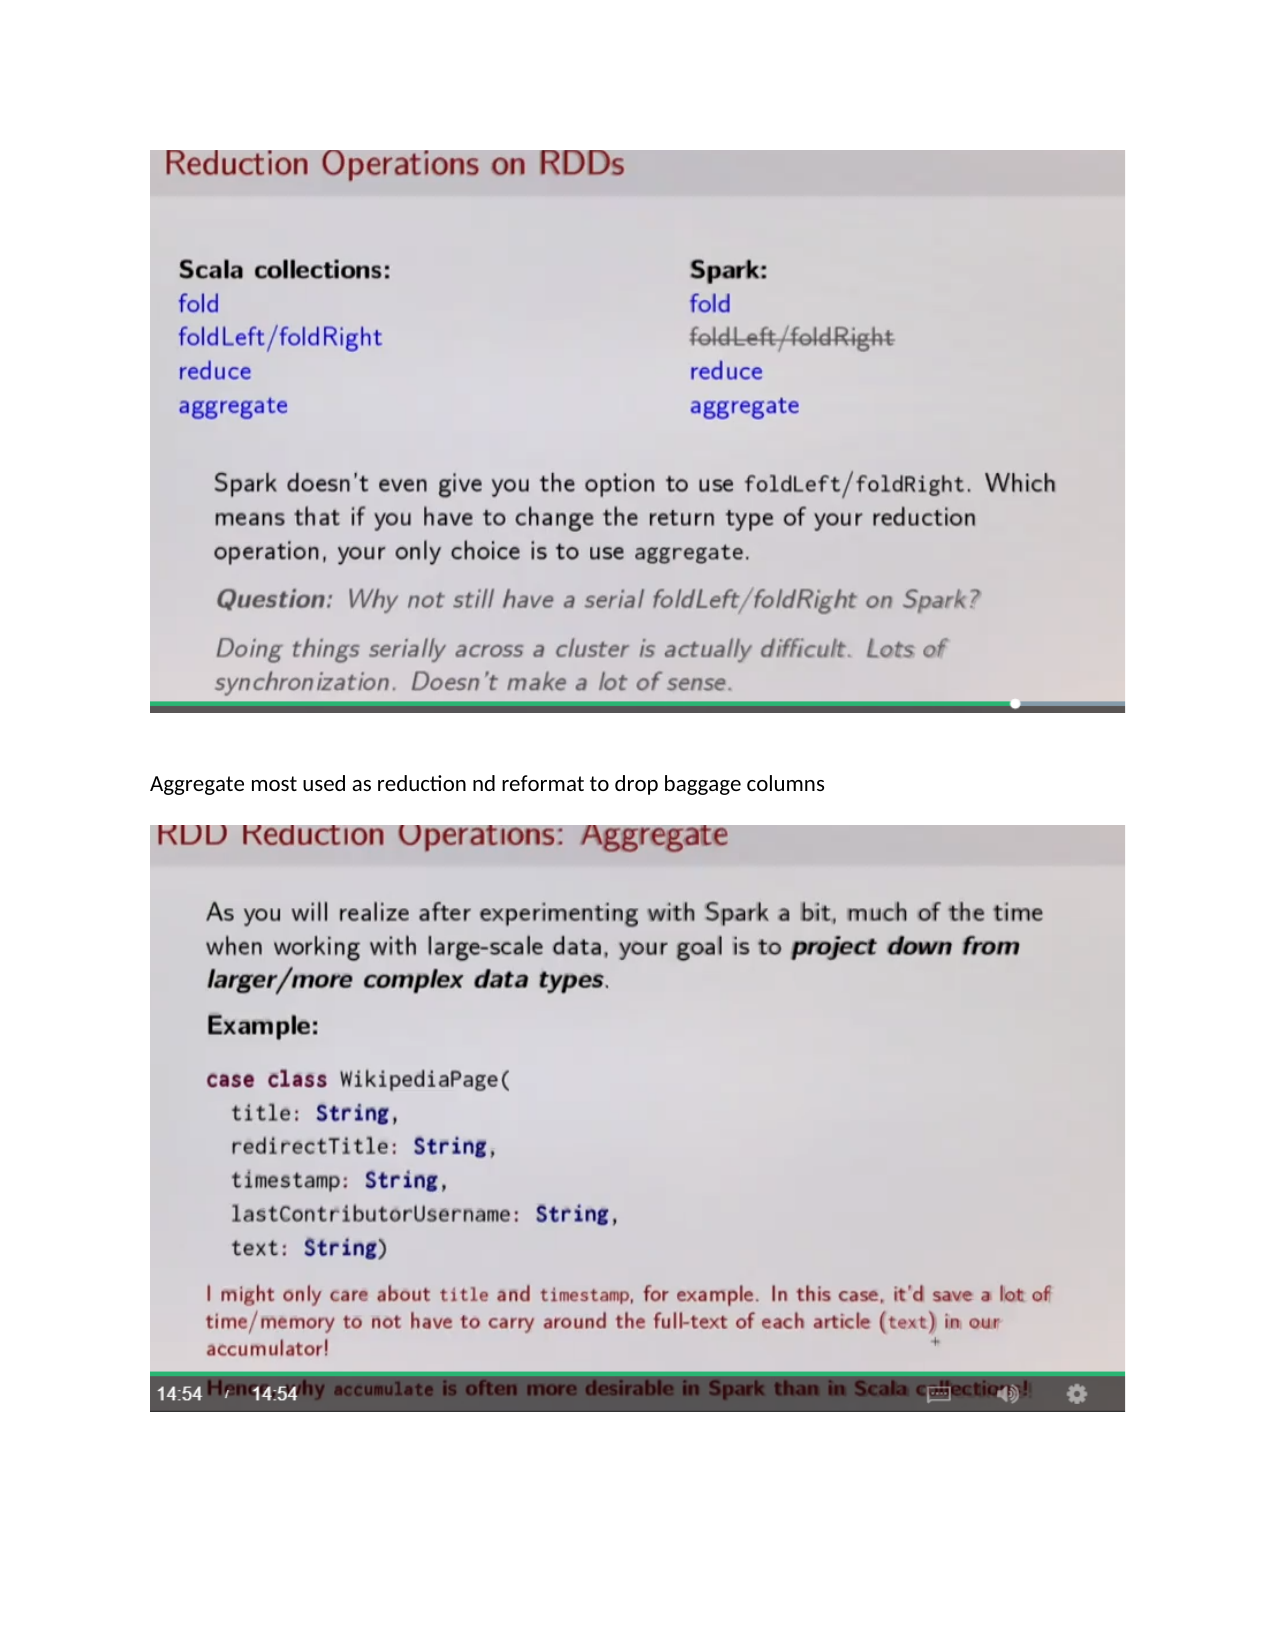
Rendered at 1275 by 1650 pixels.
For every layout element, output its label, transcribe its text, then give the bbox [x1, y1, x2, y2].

text Aggregate most used as reduction nd reformat to drop baggage columns [150, 769, 1125, 797]
picture [150, 825, 1125, 1412]
picture [150, 150, 1125, 713]
